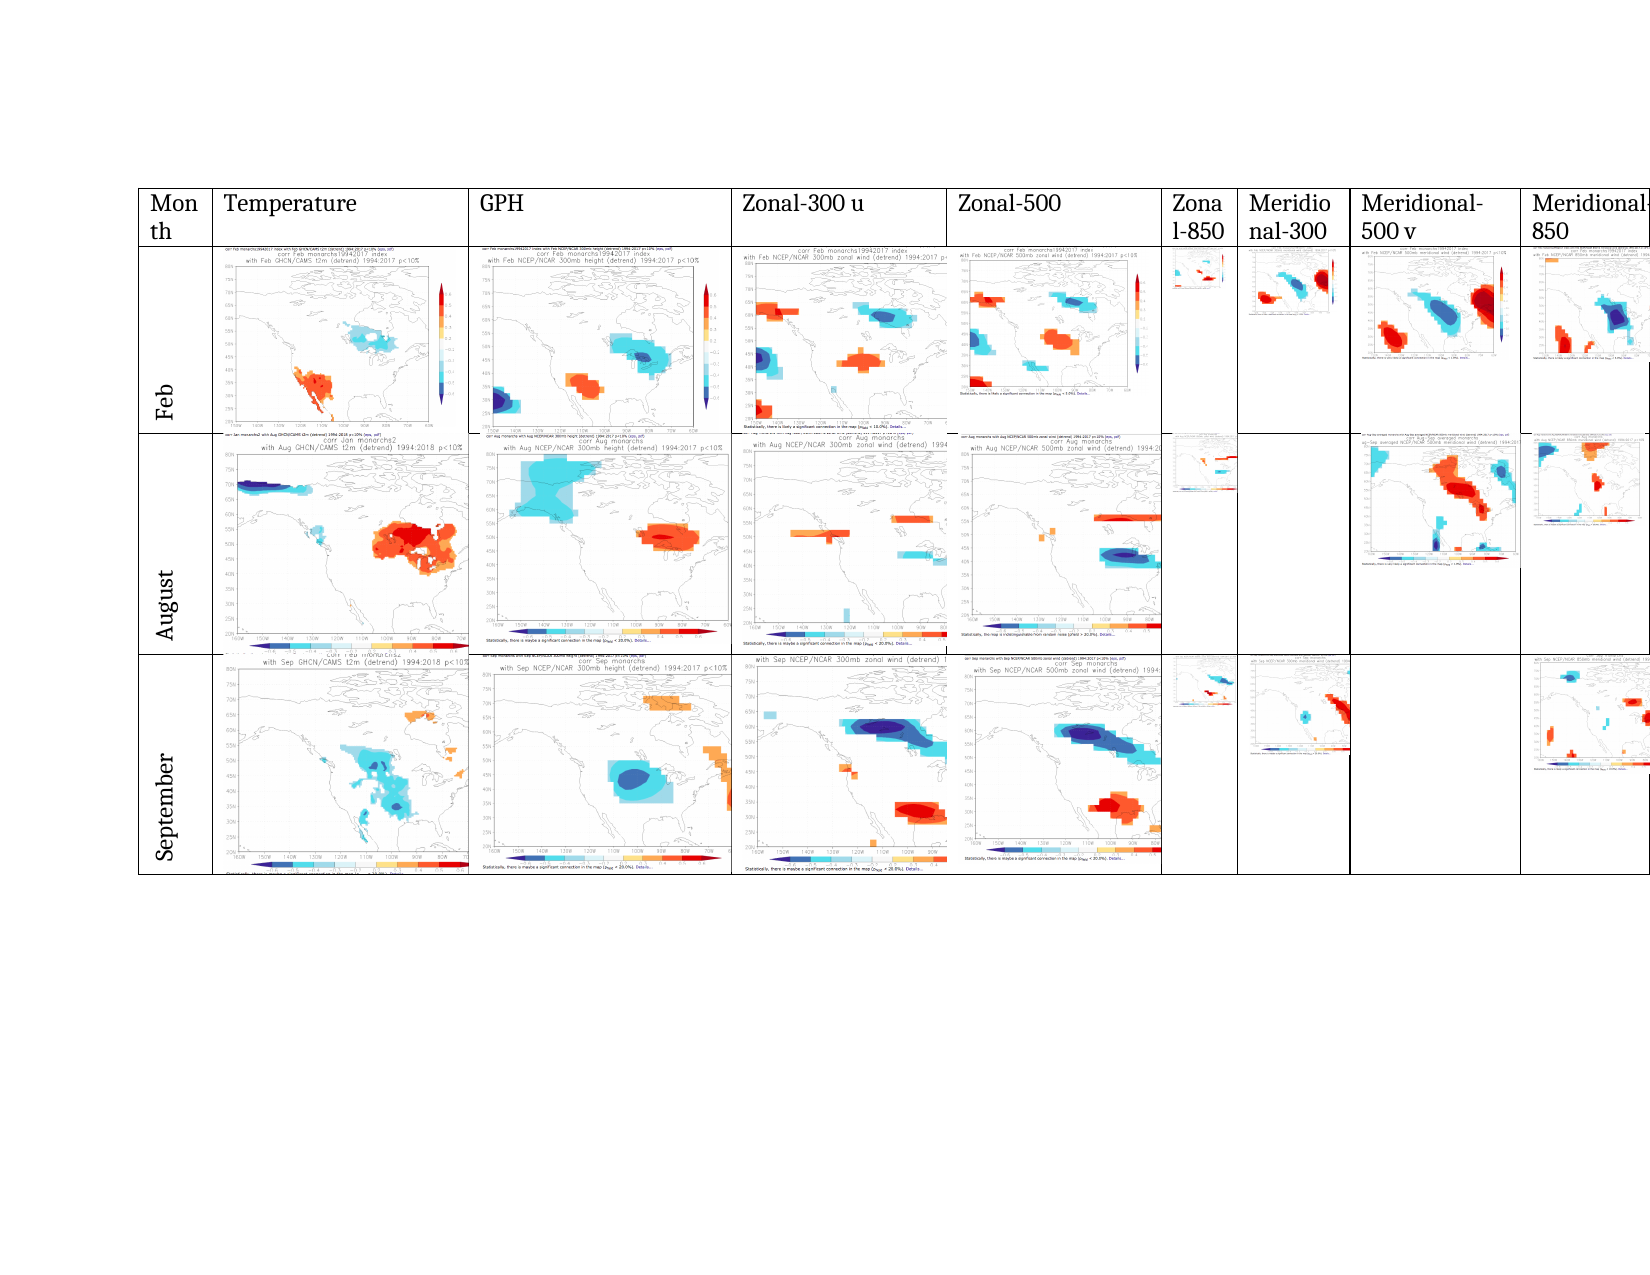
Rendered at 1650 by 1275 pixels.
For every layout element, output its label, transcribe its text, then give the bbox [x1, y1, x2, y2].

table_header GPH [469, 189, 731, 246]
table_cell [720, 247, 731, 433]
table_cell [1162, 247, 1237, 433]
table_cell September [139, 655, 212, 874]
picture [1172, 247, 1226, 289]
table_cell [1162, 434, 1237, 654]
picture [1248, 247, 1338, 316]
picture [1172, 655, 1237, 707]
picture [958, 655, 1162, 864]
picture [1361, 433, 1521, 568]
picture [958, 433, 1162, 640]
table_cell [213, 434, 223, 654]
table_cell [213, 247, 468, 433]
table_header Zonal-850 [1162, 189, 1237, 246]
table_cell [1162, 655, 1237, 874]
table_header Meridional-300 [1238, 189, 1349, 246]
table_cell [1351, 434, 1520, 654]
table_cell [732, 247, 742, 433]
table_cell [1238, 655, 1349, 874]
table_header Zonal-300 u [732, 189, 946, 246]
picture [742, 655, 947, 874]
table_header Zonal-500 [947, 189, 1161, 246]
table_cell [469, 655, 731, 874]
picture [1531, 655, 1650, 774]
table_cell [469, 434, 731, 654]
picture [480, 247, 732, 644]
table_cell [1238, 434, 1349, 654]
picture [958, 247, 1149, 396]
table_cell Feb [139, 247, 212, 433]
table_cell [1238, 247, 1349, 433]
picture [742, 247, 947, 646]
table_header Temperature [213, 189, 468, 246]
picture [1531, 247, 1650, 362]
picture [223, 433, 469, 874]
table_cell [213, 655, 223, 874]
table_cell [1521, 655, 1649, 874]
picture [1361, 247, 1510, 360]
table_cell [1351, 247, 1520, 433]
table_header Month [139, 189, 212, 246]
picture [223, 247, 456, 427]
table_cell [947, 247, 1161, 433]
table_cell [1521, 247, 1649, 433]
picture [1172, 433, 1238, 493]
table_cell August [139, 434, 212, 654]
picture [1531, 433, 1645, 526]
table_cell [469, 247, 480, 433]
table_cell [1351, 655, 1520, 874]
table_cell [947, 655, 1161, 874]
table_cell [947, 434, 1161, 654]
table_cell [732, 655, 742, 874]
picture [480, 655, 732, 872]
table_header Meridional-850 [1521, 189, 1649, 246]
table_header Meridional-500 v [1351, 189, 1520, 246]
picture [1248, 655, 1350, 755]
table_cell [1521, 434, 1649, 654]
table_cell [732, 434, 946, 654]
